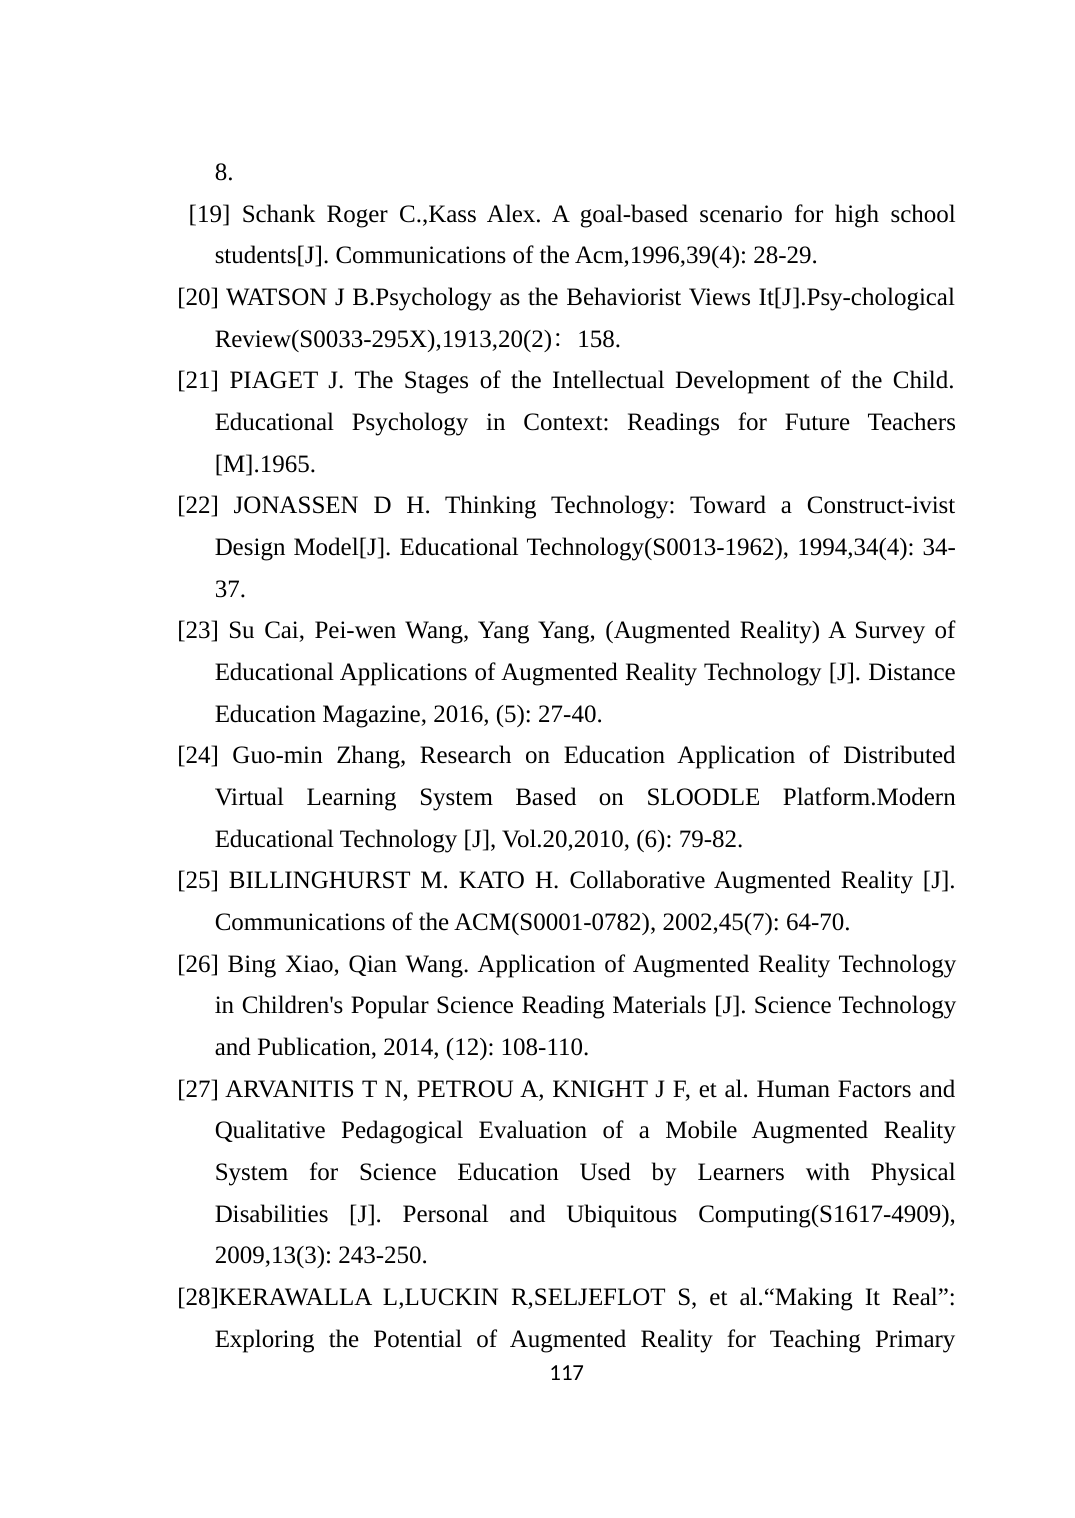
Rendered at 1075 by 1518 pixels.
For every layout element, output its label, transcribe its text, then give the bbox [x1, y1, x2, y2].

text [20] WATSON J B.Psychology as the Behaviorist Views It[J].Psy-chological Review(S0033-295X),1913,20(2)：158. [177, 272, 956, 355]
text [177, 147, 956, 189]
text [21] PIAGET J. The Stages of the Intellectual Development of the Child. Educational Psychology in Context: Readings for Future Teachers [M].1965. [177, 355, 956, 480]
text [27] ARVANITIS T N, PETROU A, KNIGHT J F, et al. Human Factors and Qualitative Pedagogical Evaluation of a Mobile Augmented Reality System for Science Education Used by Learners with Physical Disabilities [J]. Personal and Ubiquitous Computing(S1617-4909), 2009,13(3): 243-250. [177, 1064, 956, 1272]
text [177, 1272, 956, 1355]
text [25] BILLINGHURST M. KATO H. Collaborative Augmented Reality [J]. Communications of the ACM(S0001-0782), 2002,45(7): 64-70. [177, 855, 956, 939]
text [22] JONASSEN D H. Thinking Technology: Toward a Construct-ivist Design Model[J]. Educational Technology(S0013-1962), 1994,34(4): 34-37. [177, 480, 956, 605]
text [19] Schank Roger C.,Kass Alex. A goal-based scenario for high school students[J]. Communications of the Acm,1996,39(4): 28-29. [177, 189, 956, 272]
text [26] Bing Xiao, Qian Wang. Application of Augmented Reality Technology in Children's Popular Science Reading Materials [J]. Science Technology and Publication, 2014, (12): 108-110. [177, 939, 956, 1064]
text [24] Guo-min Zhang, Research on Education Application of Distributed Virtual Learning System Based on SLOODLE Platform.Modern Educational Technology [J], Vol.20,2010, (6): 79-82. [177, 730, 956, 855]
text [23] Su Cai, Pei-wen Wang, Yang Yang, (Augmented Reality) A Survey of Educational Applications of Augmented Reality Technology [J]. Distance Education Magazine, 2016, (5): 27-40. [177, 605, 956, 730]
